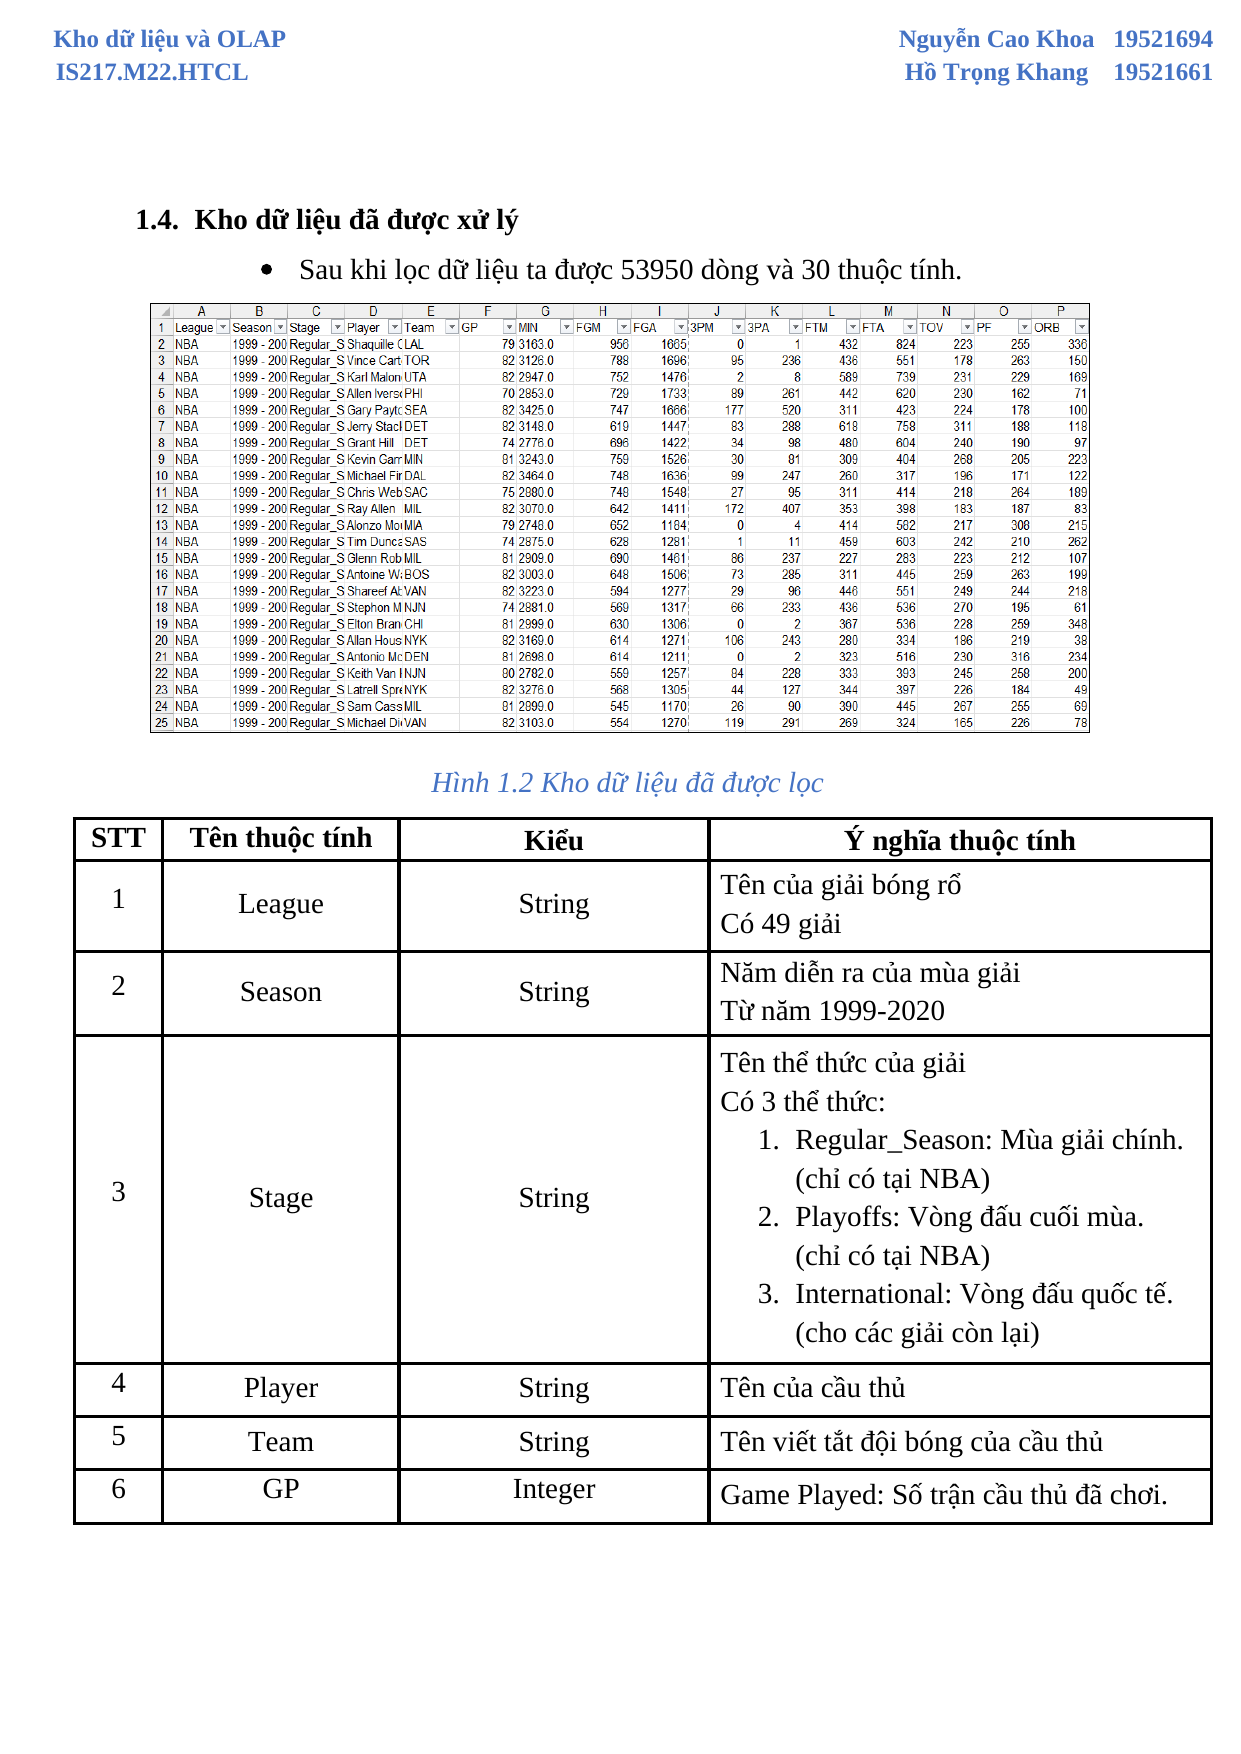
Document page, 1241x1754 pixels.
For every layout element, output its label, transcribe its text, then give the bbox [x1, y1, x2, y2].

list Sau khi lọc dữ liệu ta được 53950 dòng và 30 thuộc tính. [261, 252, 1107, 286]
table_cell String [401, 1037, 707, 1362]
table_cell Tên của cầu thủ [711, 1365, 1210, 1415]
table_cell Integer [401, 1471, 707, 1522]
table_cell String [401, 862, 707, 949]
table_cell String [401, 953, 707, 1034]
table_header Kiểu [401, 820, 707, 859]
table_cell String [401, 1365, 707, 1415]
table_cell Tên thể thức của giải Có 3 thể thức: Regular_Season: Mùa giải chính. (chỉ có tại NBA) Playoffs: Vòng đấu cuối mùa. (chỉ có tại NBA) International: Vòng đấu quốc tế. (cho các giải còn lại) [711, 1037, 1210, 1362]
table_cell Stage [164, 1037, 397, 1362]
table_cell 1 [76, 862, 161, 949]
table_cell Tên viết tắt đội bóng của cầu thủ [711, 1418, 1210, 1468]
table_header Ý nghĩa thuộc tính [711, 820, 1210, 859]
table_cell 2 [76, 953, 161, 1034]
table_cell Season [164, 953, 397, 1034]
table_cell Game Played: Số trận cầu thủ đã chơi. [711, 1471, 1210, 1522]
list Kho dữ liệu đã được xử lý [135, 202, 1107, 235]
table_cell GP [164, 1471, 397, 1522]
table_cell League [164, 862, 397, 949]
table_cell Team [164, 1418, 397, 1468]
table_header STT [76, 820, 161, 859]
table_cell 3 [76, 1037, 161, 1362]
table_cell String [401, 1418, 707, 1468]
table_cell Player [164, 1365, 397, 1415]
table_cell Tên của giải bóng rổ Có 49 giải [711, 862, 1210, 949]
table_cell 6 [76, 1471, 161, 1522]
table_cell Năm diễn ra của mùa giải Từ năm 1999-2020 [711, 953, 1210, 1034]
table_header Tên thuộc tính [164, 820, 397, 859]
table_cell 4 [76, 1365, 161, 1415]
picture [151, 304, 1089, 732]
text Hình 1.2 Kho dữ liệu đã được lọc [150, 765, 1107, 799]
table_cell 5 [76, 1418, 161, 1468]
